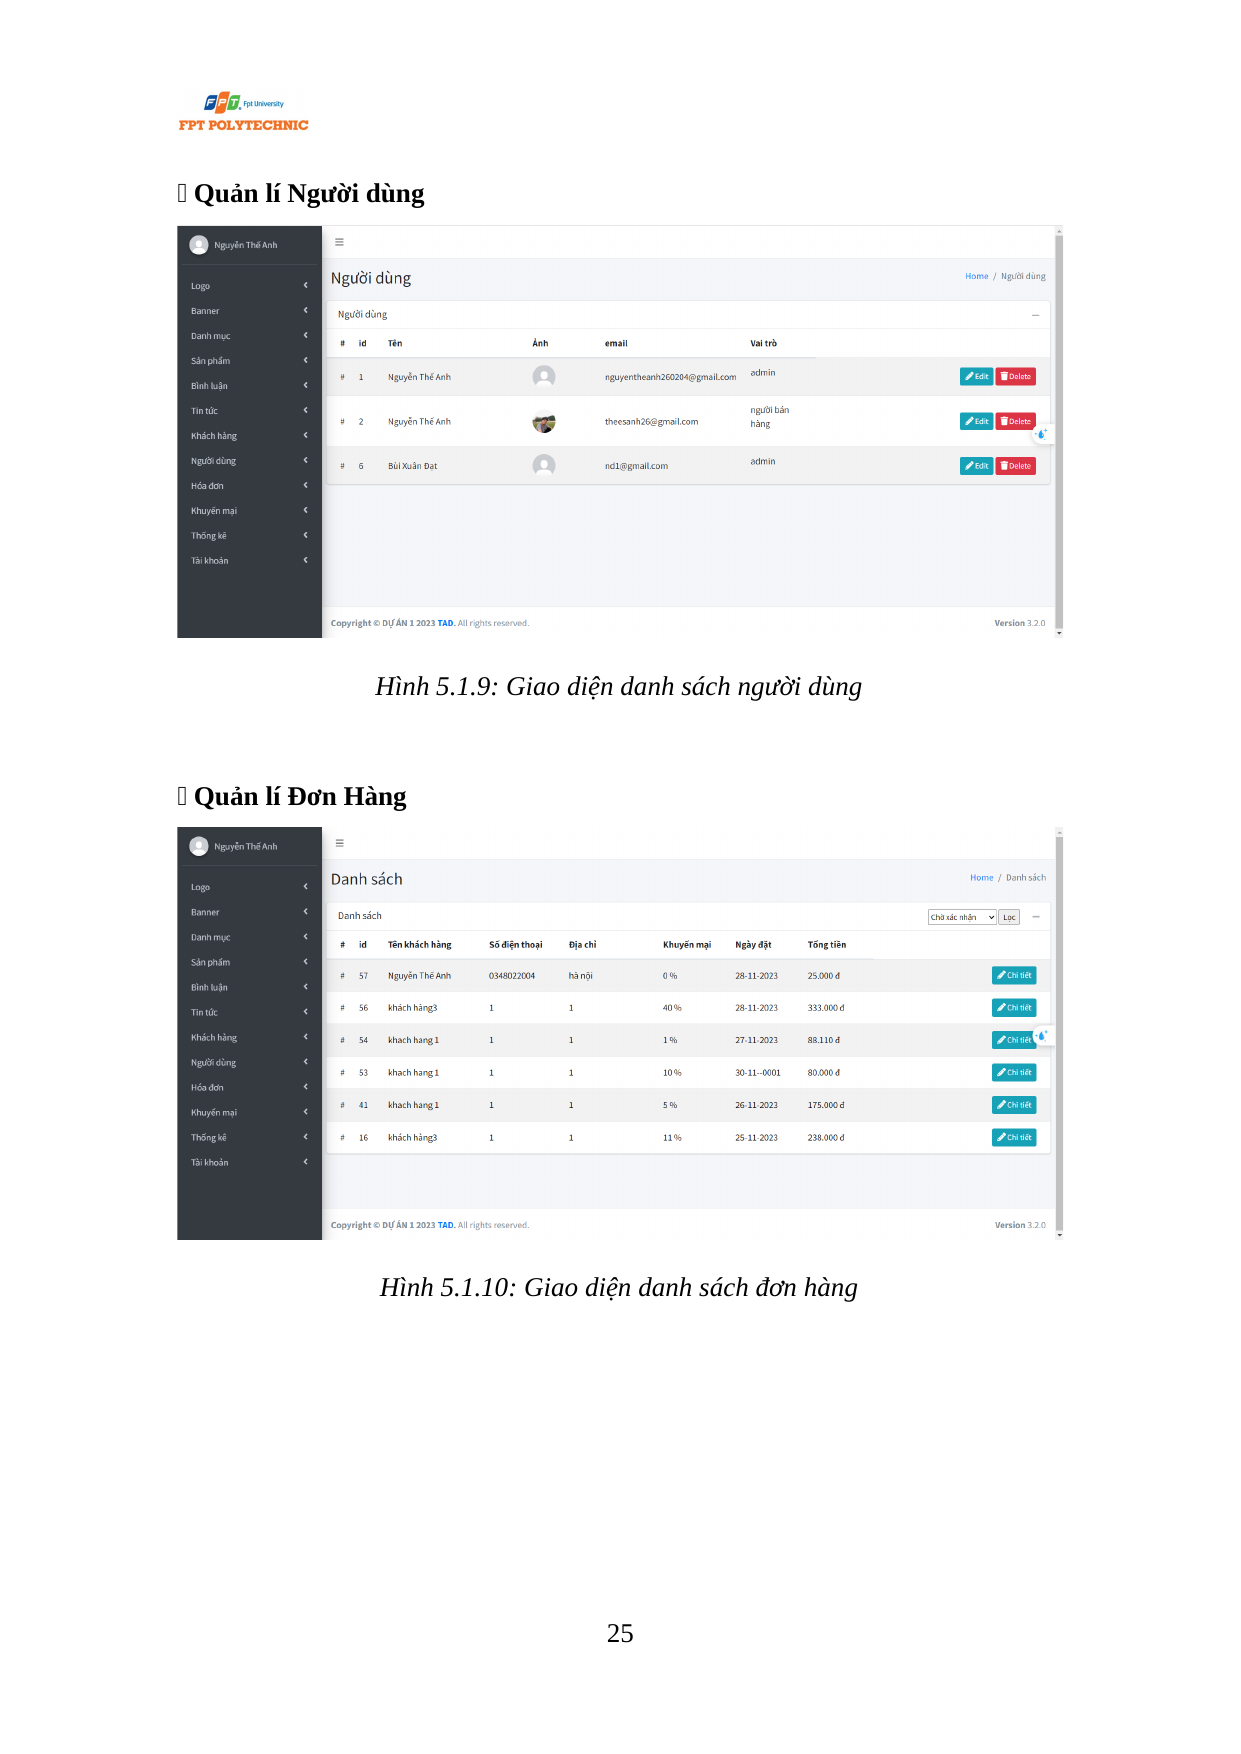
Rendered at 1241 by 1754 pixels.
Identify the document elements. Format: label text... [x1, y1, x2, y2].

text Hình 5.1.9: Giao diện danh sách người dùng [177, 670, 1063, 701]
text Quản lí Đơn Hàng [177, 780, 1063, 811]
text Hình 5.1.10: Giao diện danh sách đơn hàng [177, 1271, 1063, 1303]
picture [177, 224, 1064, 638]
picture [177, 88, 310, 133]
text Quản lí Người dùng [177, 177, 1063, 208]
picture [177, 827, 1064, 1240]
